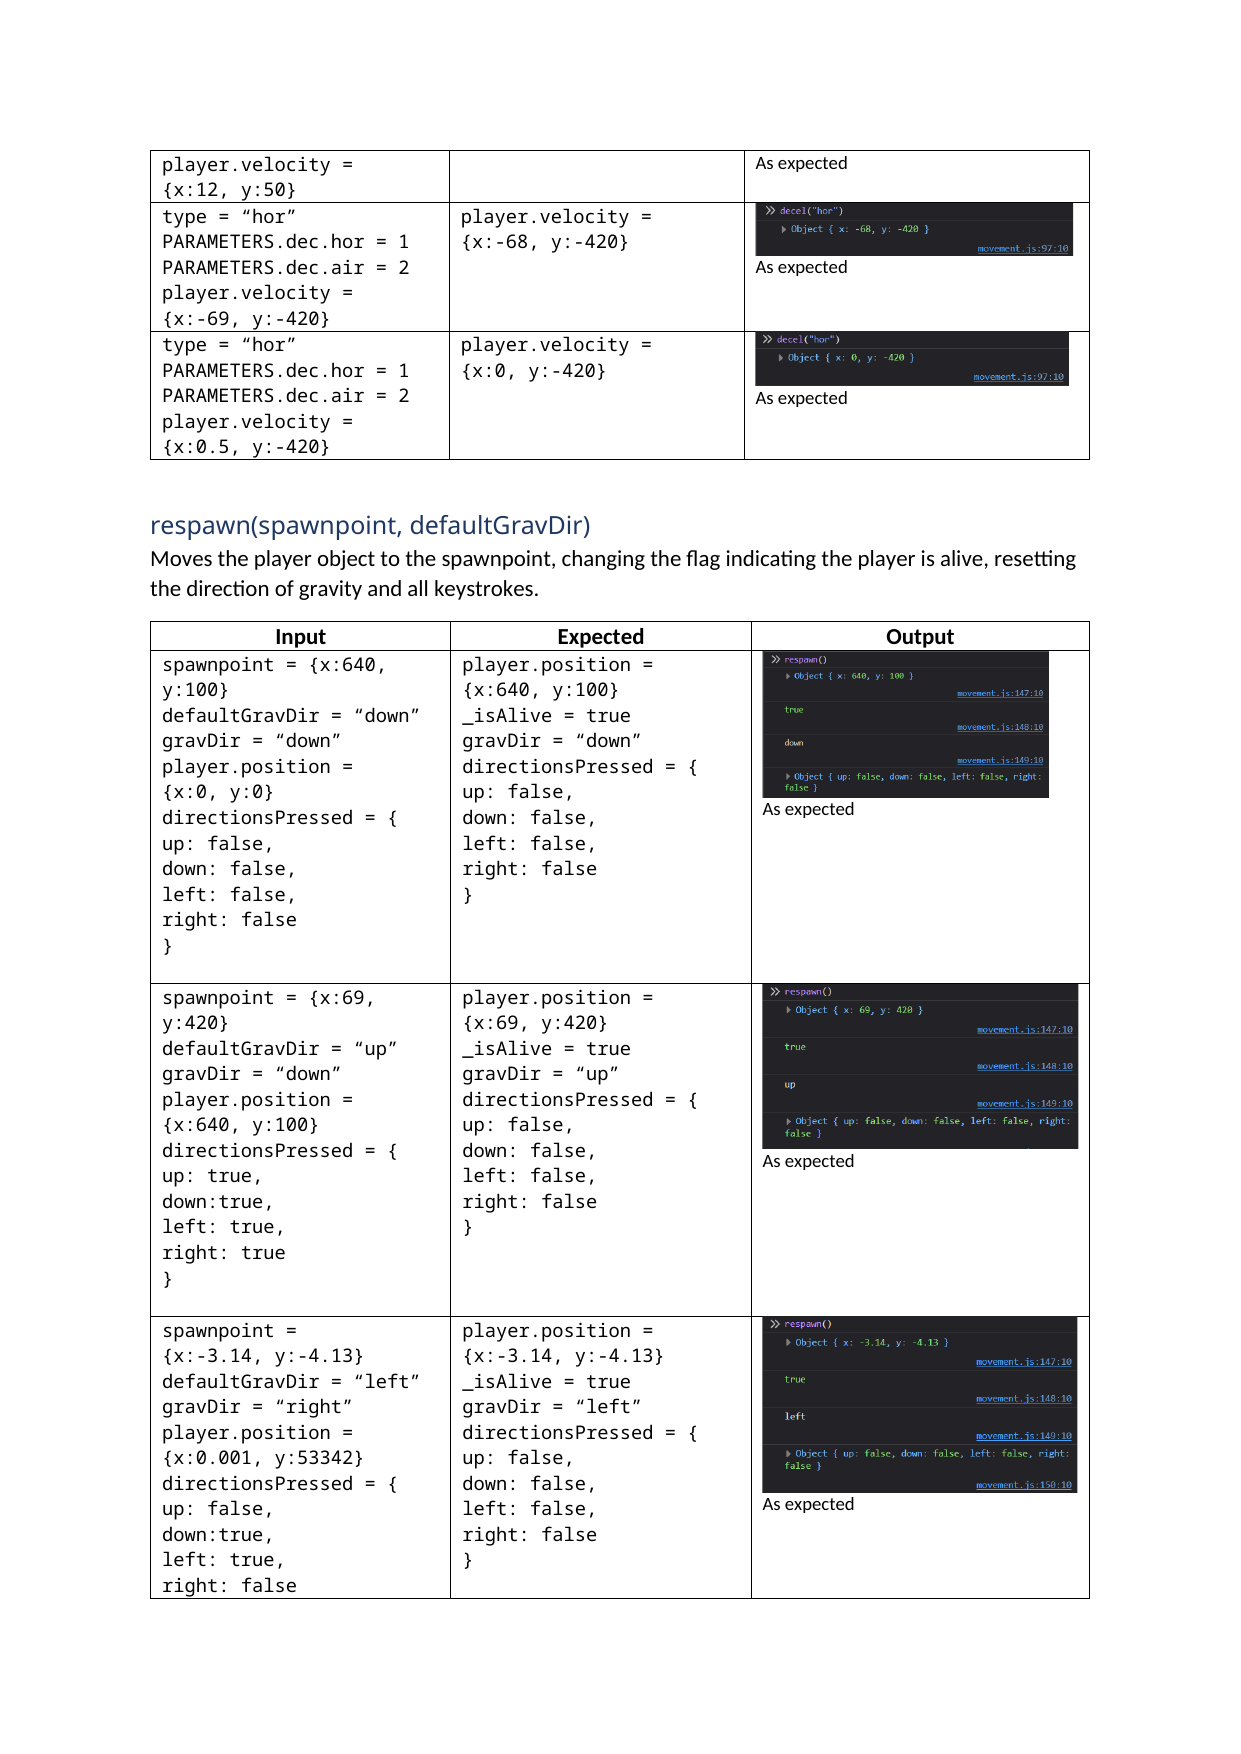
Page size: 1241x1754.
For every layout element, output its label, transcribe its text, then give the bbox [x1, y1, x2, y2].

table_cell type = “hor” PARAMETERS.dec.hor = 1 PARAMETERS.dec.air = 2 player.velocity = {x:-69, y:-420} [151, 203, 449, 331]
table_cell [151, 1317, 450, 1598]
table_cell As expected [752, 651, 1089, 983]
table_cell As expected [752, 1317, 1089, 1598]
subtitle respawn(spawnpoint, defaultGravDir) [150, 507, 1090, 541]
table_cell type = “hor” PARAMETERS.dec.hor = 1 PARAMETERS.dec.air = 2 player.velocity = {x:0.5, y:-420} [151, 332, 449, 459]
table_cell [451, 1317, 751, 1598]
table_cell player.velocity = {x:0, y:-420} [450, 332, 744, 459]
table_cell As expected [745, 151, 1089, 202]
text Moves the player object to the spawnpoint, changing the flag indicating the player is alive, resetting the direction of gravity and all keystrokes. [150, 544, 1090, 602]
table_cell As expected [745, 332, 1089, 459]
table_header Output [752, 622, 1089, 650]
table_header Input [151, 622, 450, 650]
table_cell As expected [752, 984, 1089, 1316]
picture [762, 984, 1079, 1149]
picture [762, 651, 1049, 798]
table_cell spawnpoint = {x:640, y:100} defaultGravDir = “down” gravDir = “down” player.position = {x:0, y:0} directionsPressed = { up: false, down: false, left: false, right: false } [151, 651, 450, 983]
picture [755, 331, 1069, 386]
table_cell As expected [745, 203, 1089, 331]
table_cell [151, 151, 449, 202]
table_cell player.position = {x:640, y:100} _isAlive = true gravDir = “down” directionsPressed = { up: false, down: false, left: false, right: false } [451, 651, 751, 983]
picture [755, 203, 1074, 256]
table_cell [450, 151, 744, 202]
table_cell player.position = {x:69, y:420} _isAlive = true gravDir = “up” directionsPressed = { up: false, down: false, left: false, right: false } [451, 984, 751, 1316]
picture [762, 1316, 1078, 1493]
table_cell spawnpoint = {x:69, y:420} defaultGravDir = “up” gravDir = “down” player.position = {x:640, y:100} directionsPressed = { up: true, down:true, left: true, right: true } [151, 984, 450, 1316]
table_header Expected [451, 622, 751, 650]
table_cell player.velocity = {x:-68, y:-420} [450, 203, 744, 331]
